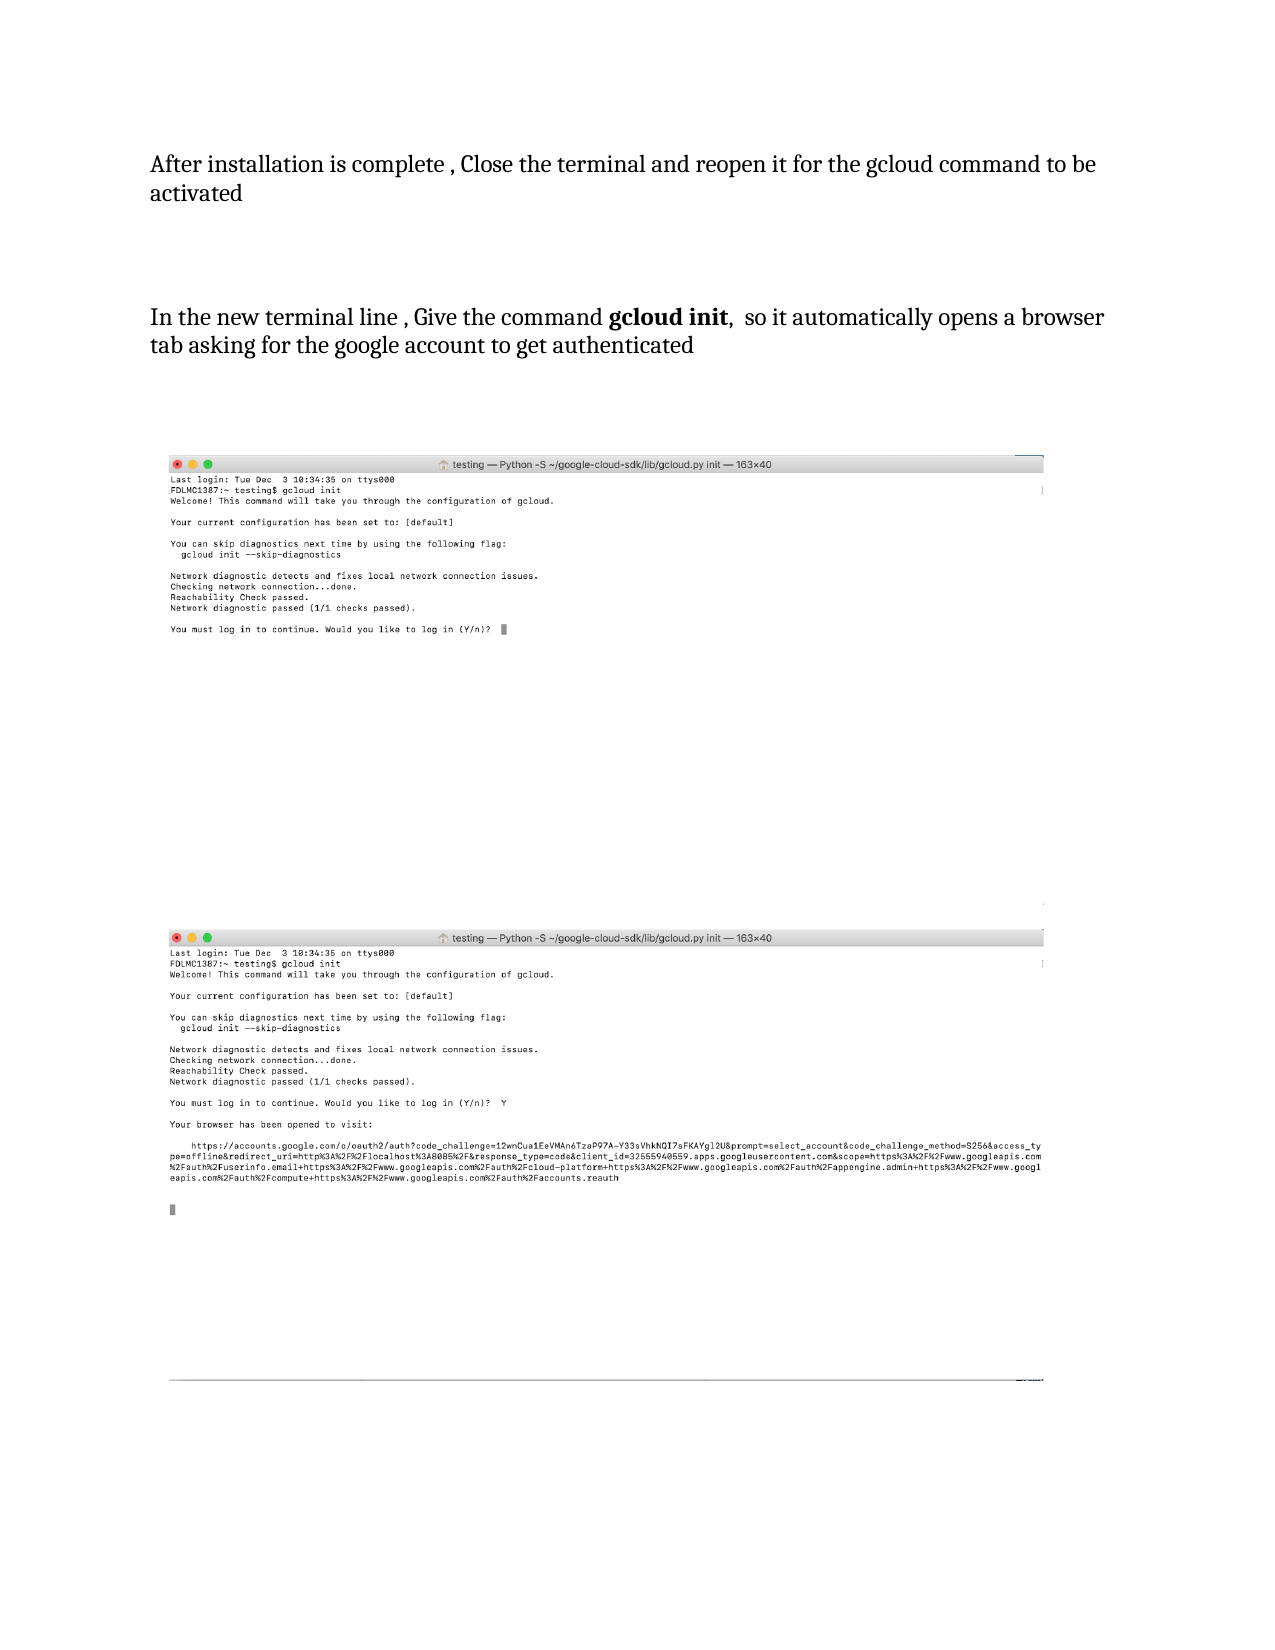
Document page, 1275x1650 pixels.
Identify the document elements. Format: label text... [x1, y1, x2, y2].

text After installation is complete , Close the terminal and reopen it for the gcloud command to be activated [150, 150, 1125, 207]
picture [168, 455, 1044, 905]
text In the new terminal line , Give the command gcloud init, so it automatically opens a browser tab asking for the google account to get authenticated [150, 302, 1125, 360]
picture [168, 929, 1044, 1381]
